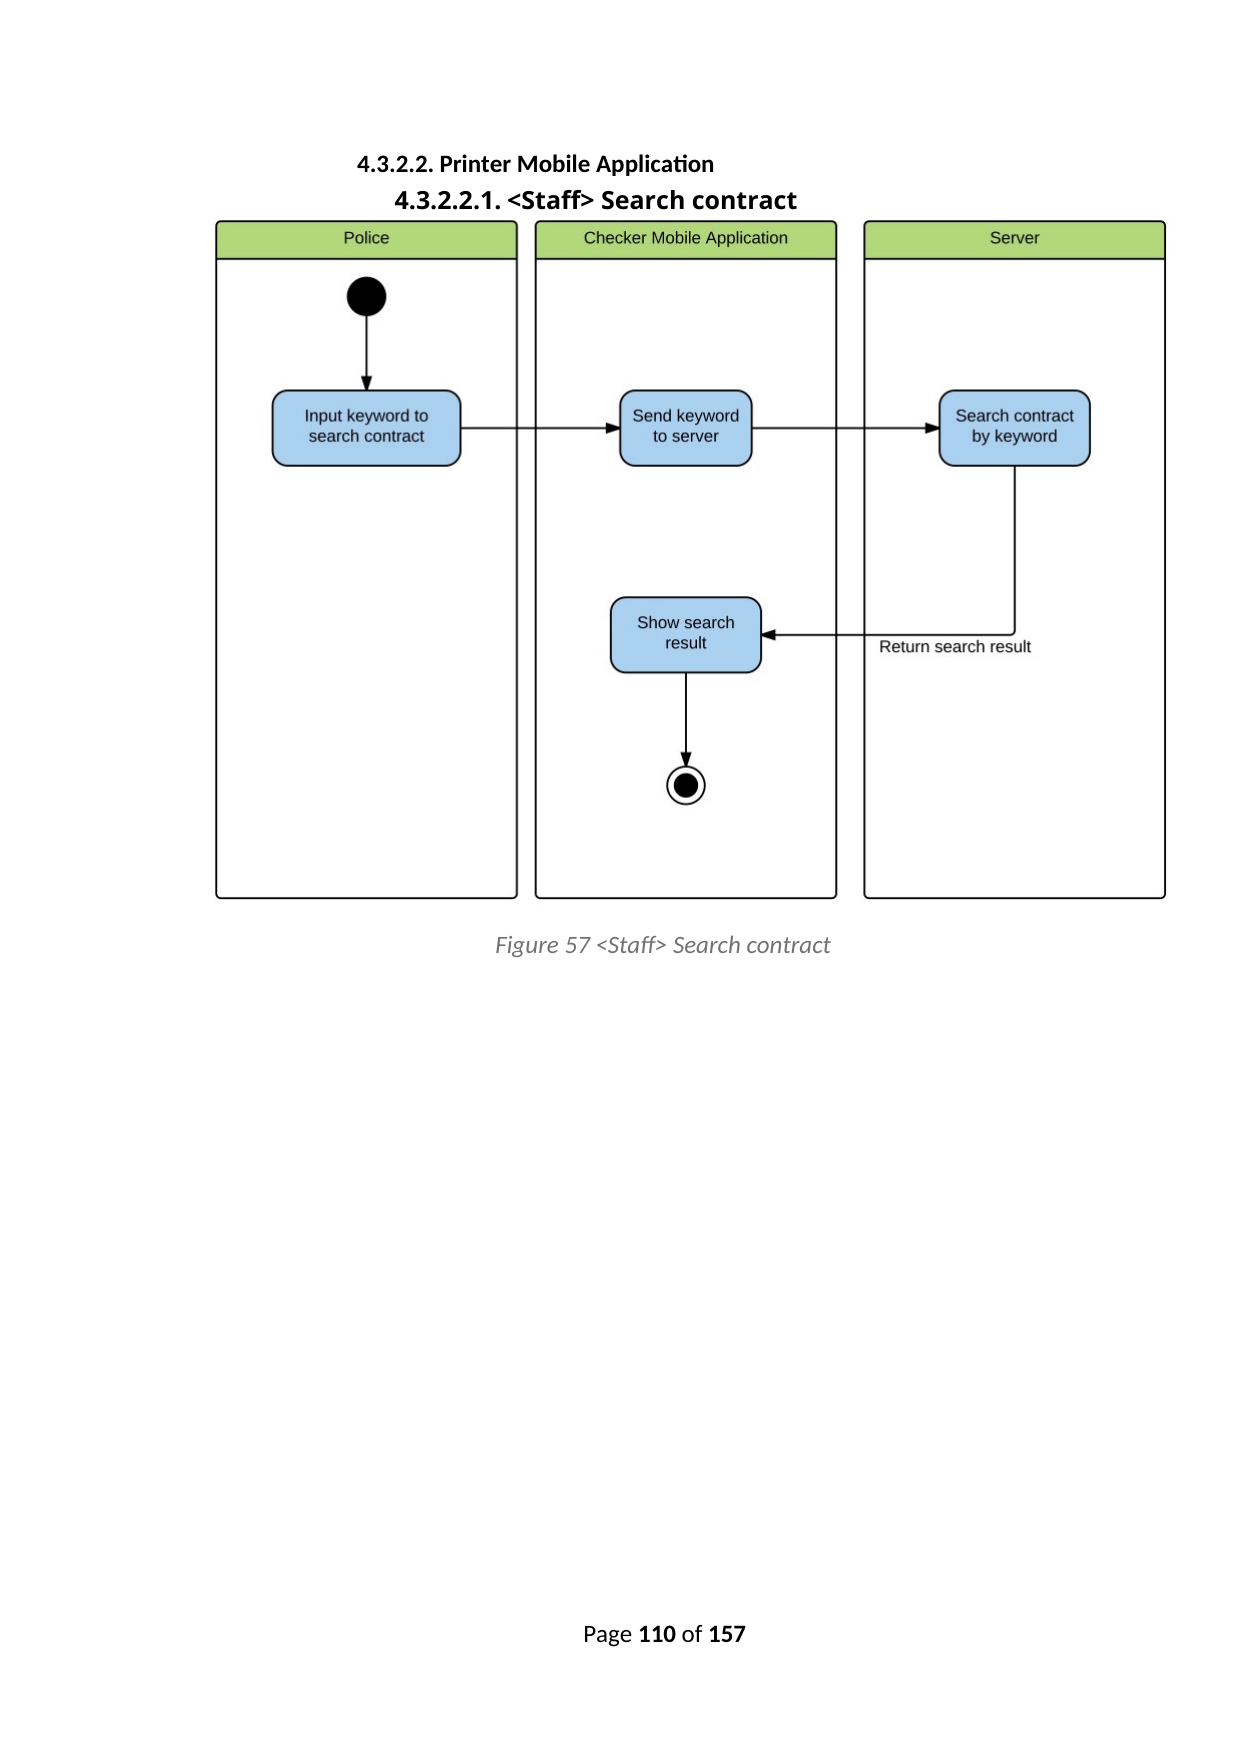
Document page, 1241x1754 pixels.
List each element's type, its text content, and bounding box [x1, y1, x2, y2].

text Figure 57 <Staff> Search contract [207, 929, 1122, 960]
picture [206, 216, 1182, 911]
subtitle Printer Mobile Application [357, 148, 1122, 178]
subtitle <Staff> Search contract [394, 182, 1122, 216]
